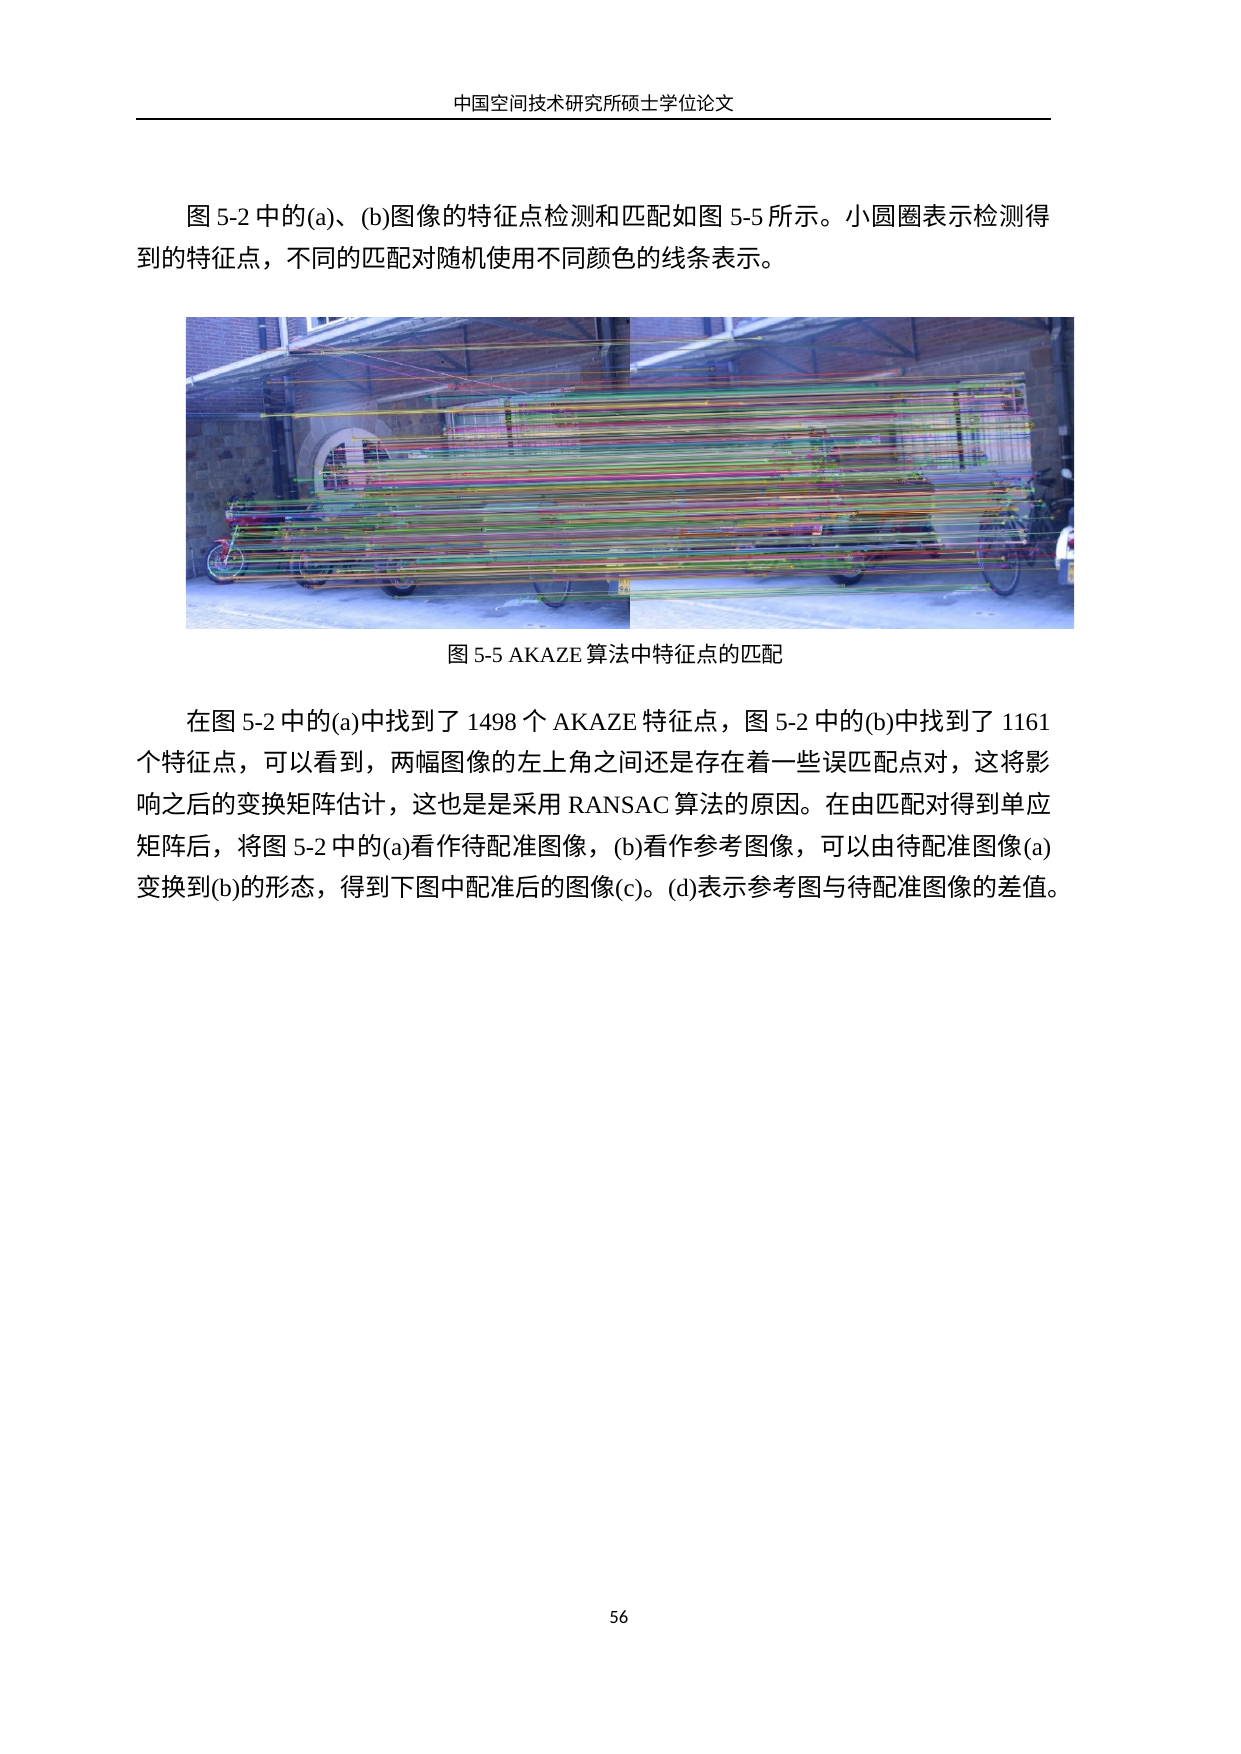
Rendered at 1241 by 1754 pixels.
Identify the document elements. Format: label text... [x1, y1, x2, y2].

text 图5-2中的(a)、(b)图像的特征点检测和匹配如图5-5所示。小圆圈表示检测得到的特征点，不同的匹配对随机使用不同颜色的线条表示。 [136, 192, 1051, 276]
subtitle 图5-5 AKAZE算法中特征点的匹配 [136, 642, 1051, 667]
text 在图5-2中的(a)中找到了1498个AKAZE特征点，图5-2中的(b)中找到了1161个特征点，可以看到，两幅图像的左上角之间还是存在着一些误匹配点对，这将影响之后的变换矩阵估计，这也是是采用RANSAC算法的原因。在由匹配对得到单应矩阵后，将图5-2中的(a)看作待配准图像，(b)看作参考图像，可以由待配准图像(a)变换到(b)的形态，得到下图中配准后的图像(c)。(d)表示参考图与待配准图像的差值。 [136, 697, 1051, 905]
picture [185, 317, 1075, 629]
